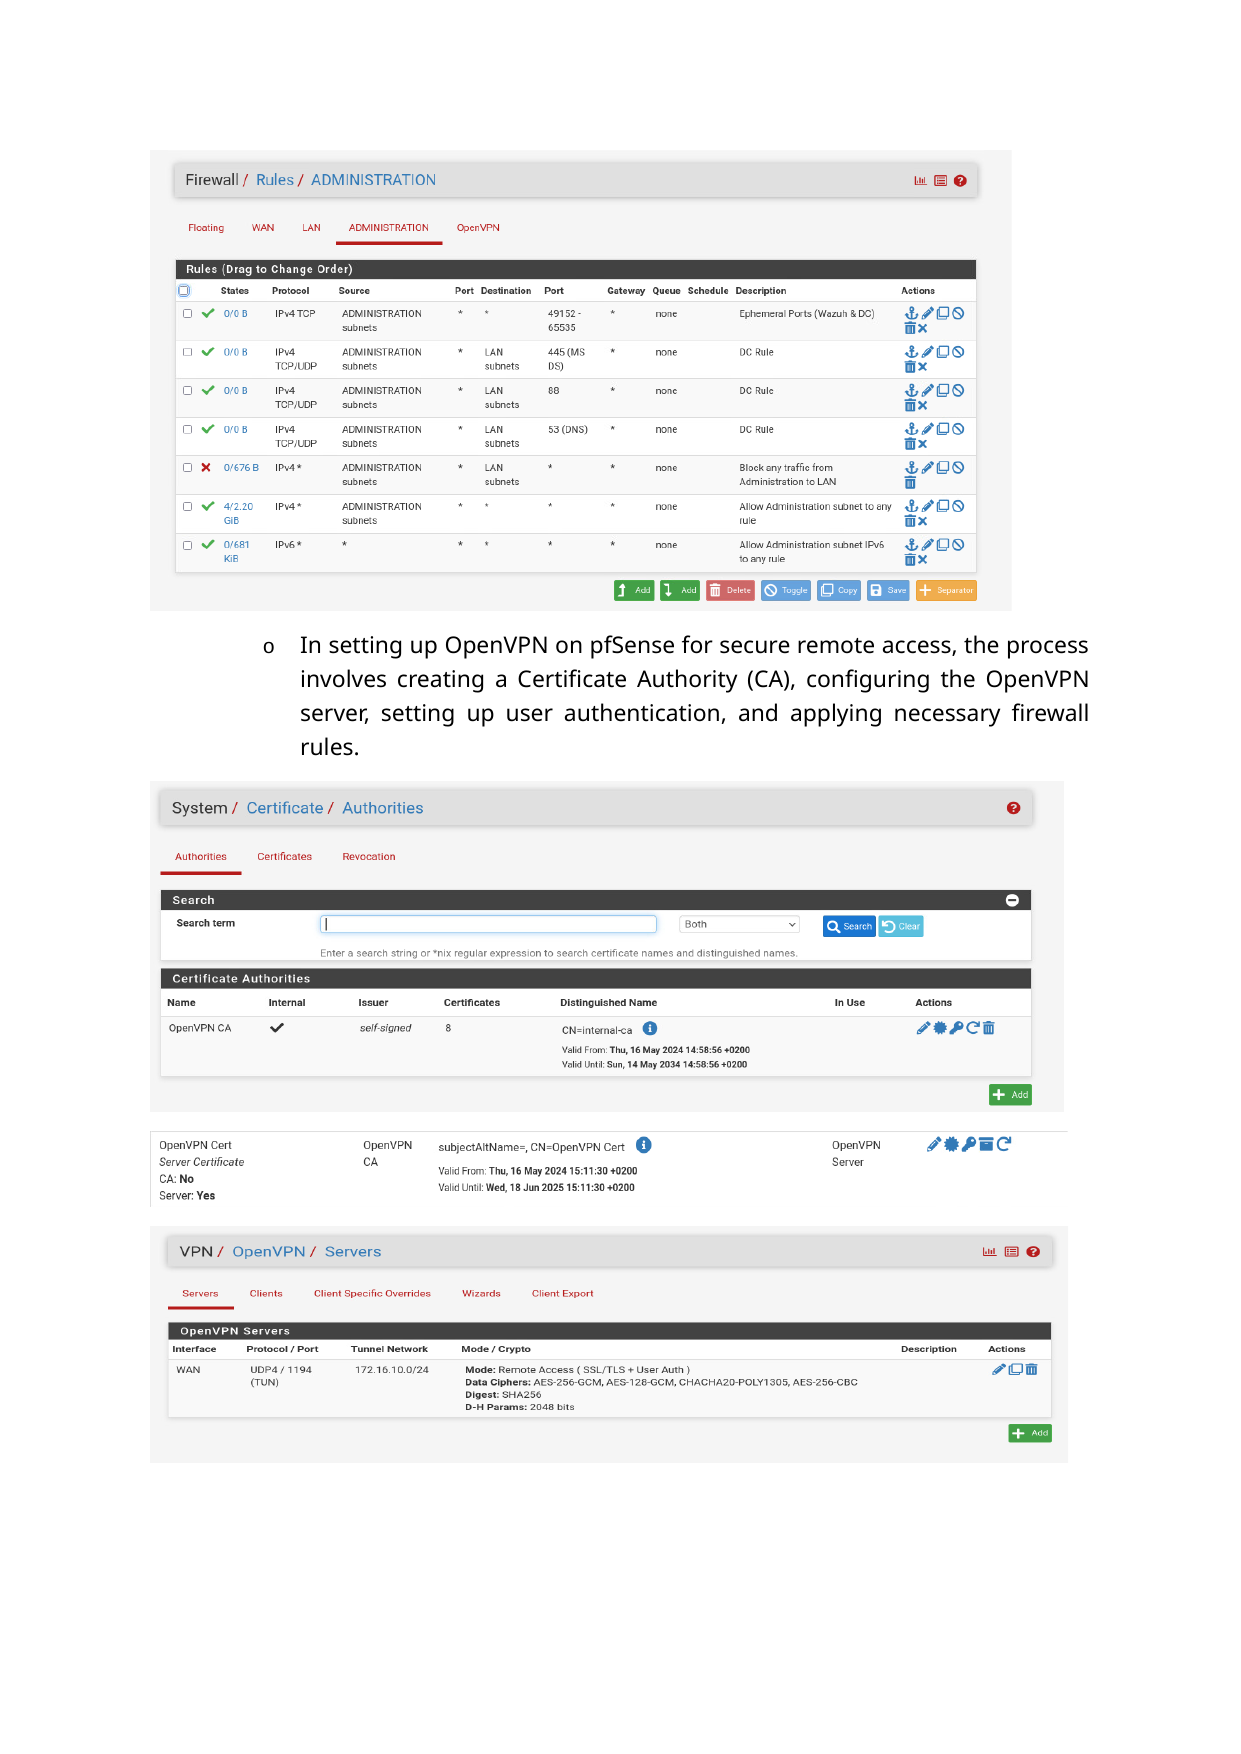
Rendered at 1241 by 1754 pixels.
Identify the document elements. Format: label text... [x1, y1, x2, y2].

picture [150, 781, 1064, 1112]
picture [150, 150, 1012, 611]
picture [150, 1226, 1069, 1463]
picture [150, 1131, 1068, 1207]
list In setting up OpenVPN on pfSense for secure remote access, the process involves creating a Certificate Authority (CA), configuring the OpenVPN server, setting up user authentication, and applying necessary firewall rules. [262, 629, 1090, 762]
